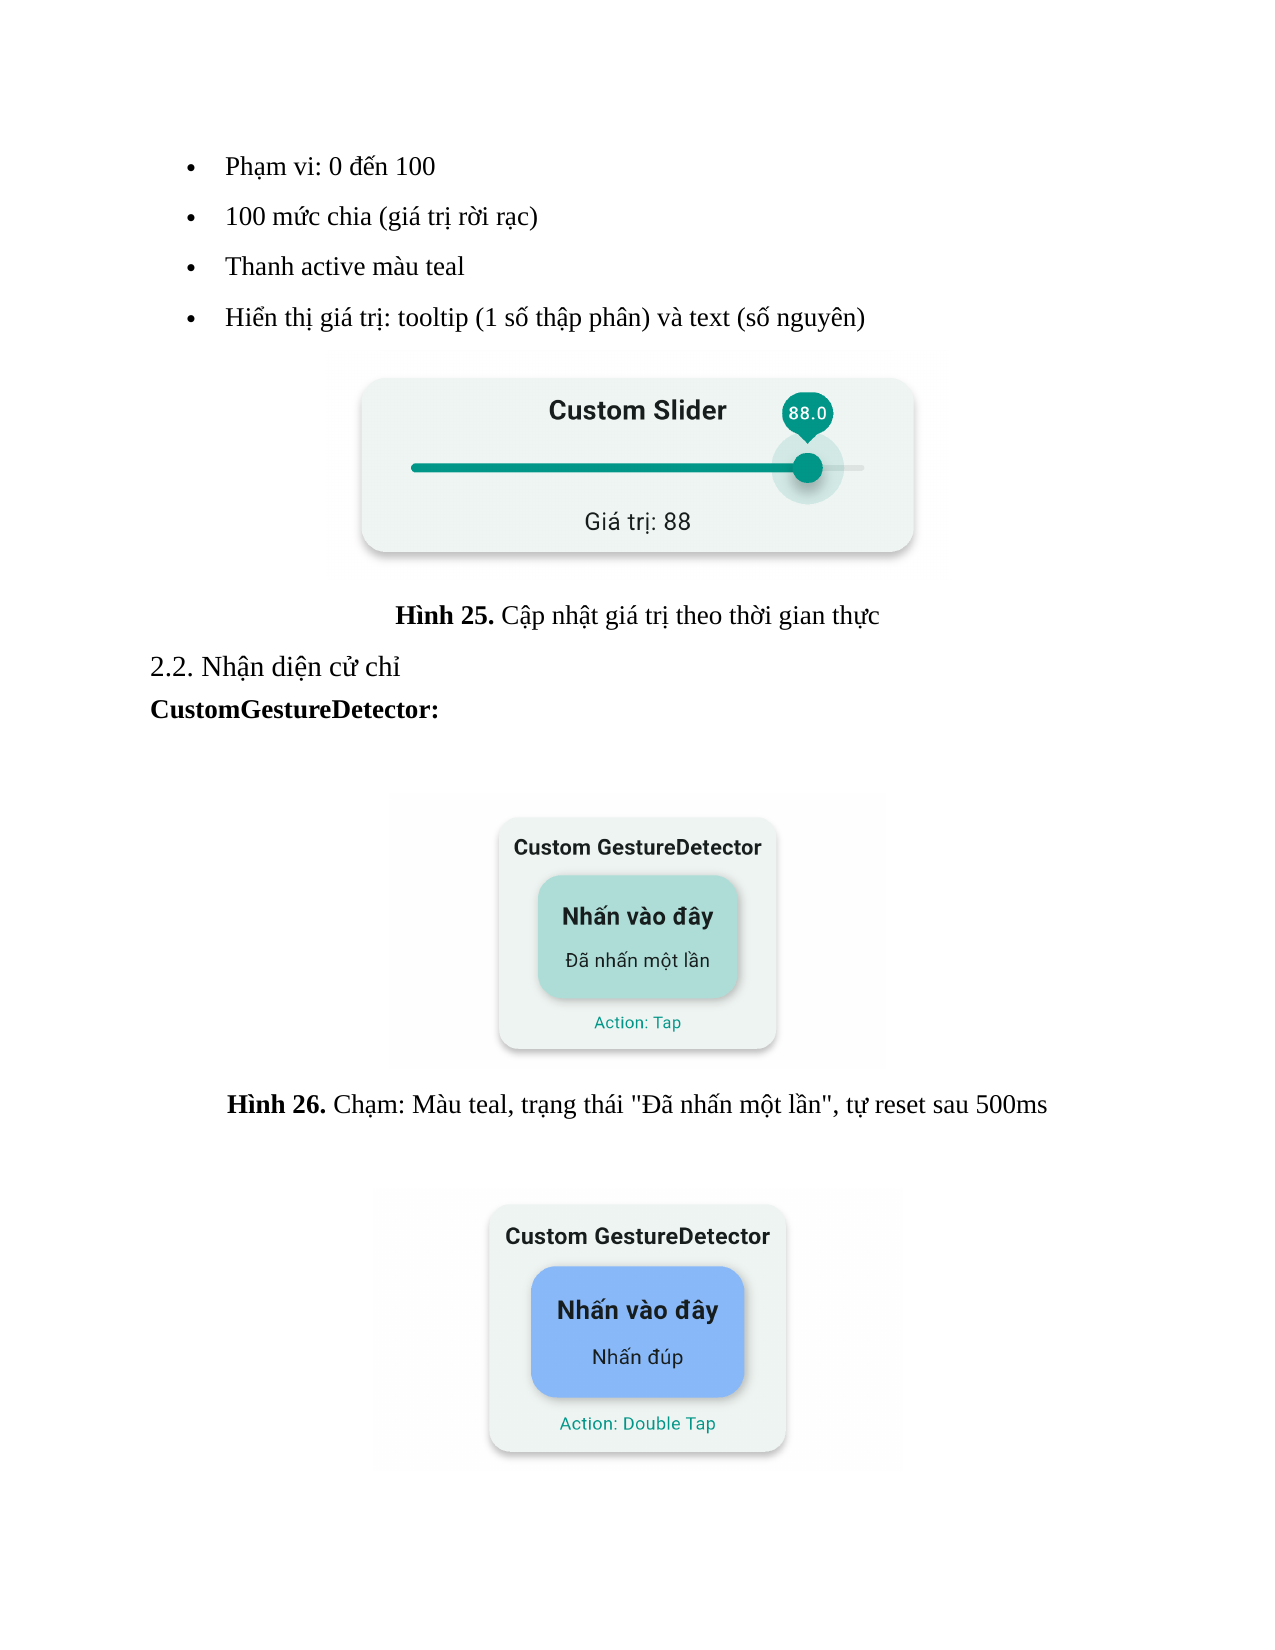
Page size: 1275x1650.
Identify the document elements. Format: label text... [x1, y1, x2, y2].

list Phạm vi: 0 đến 100 [187, 150, 1125, 181]
list Thanh active màu teal [187, 250, 1125, 282]
list 100 mức chia (giá trị rời rạc) [187, 200, 1125, 231]
picture [326, 350, 949, 580]
picture [372, 1188, 903, 1471]
subtitle 2.2. Nhận diện cử chỉ [150, 649, 1125, 683]
text CustomGestureDetector: [150, 693, 1125, 725]
text Hình 25. Cập nhật giá trị theo thời gian thực [150, 599, 1125, 630]
text Hình 26. Chạm: Màu teal, trạng thái "Đã nhấn một lần", tự reset sau 500ms [150, 1088, 1125, 1119]
picture [389, 793, 886, 1069]
list Hiển thị giá trị: tooltip (1 số thập phân) và text (số nguyên) [187, 301, 1125, 332]
